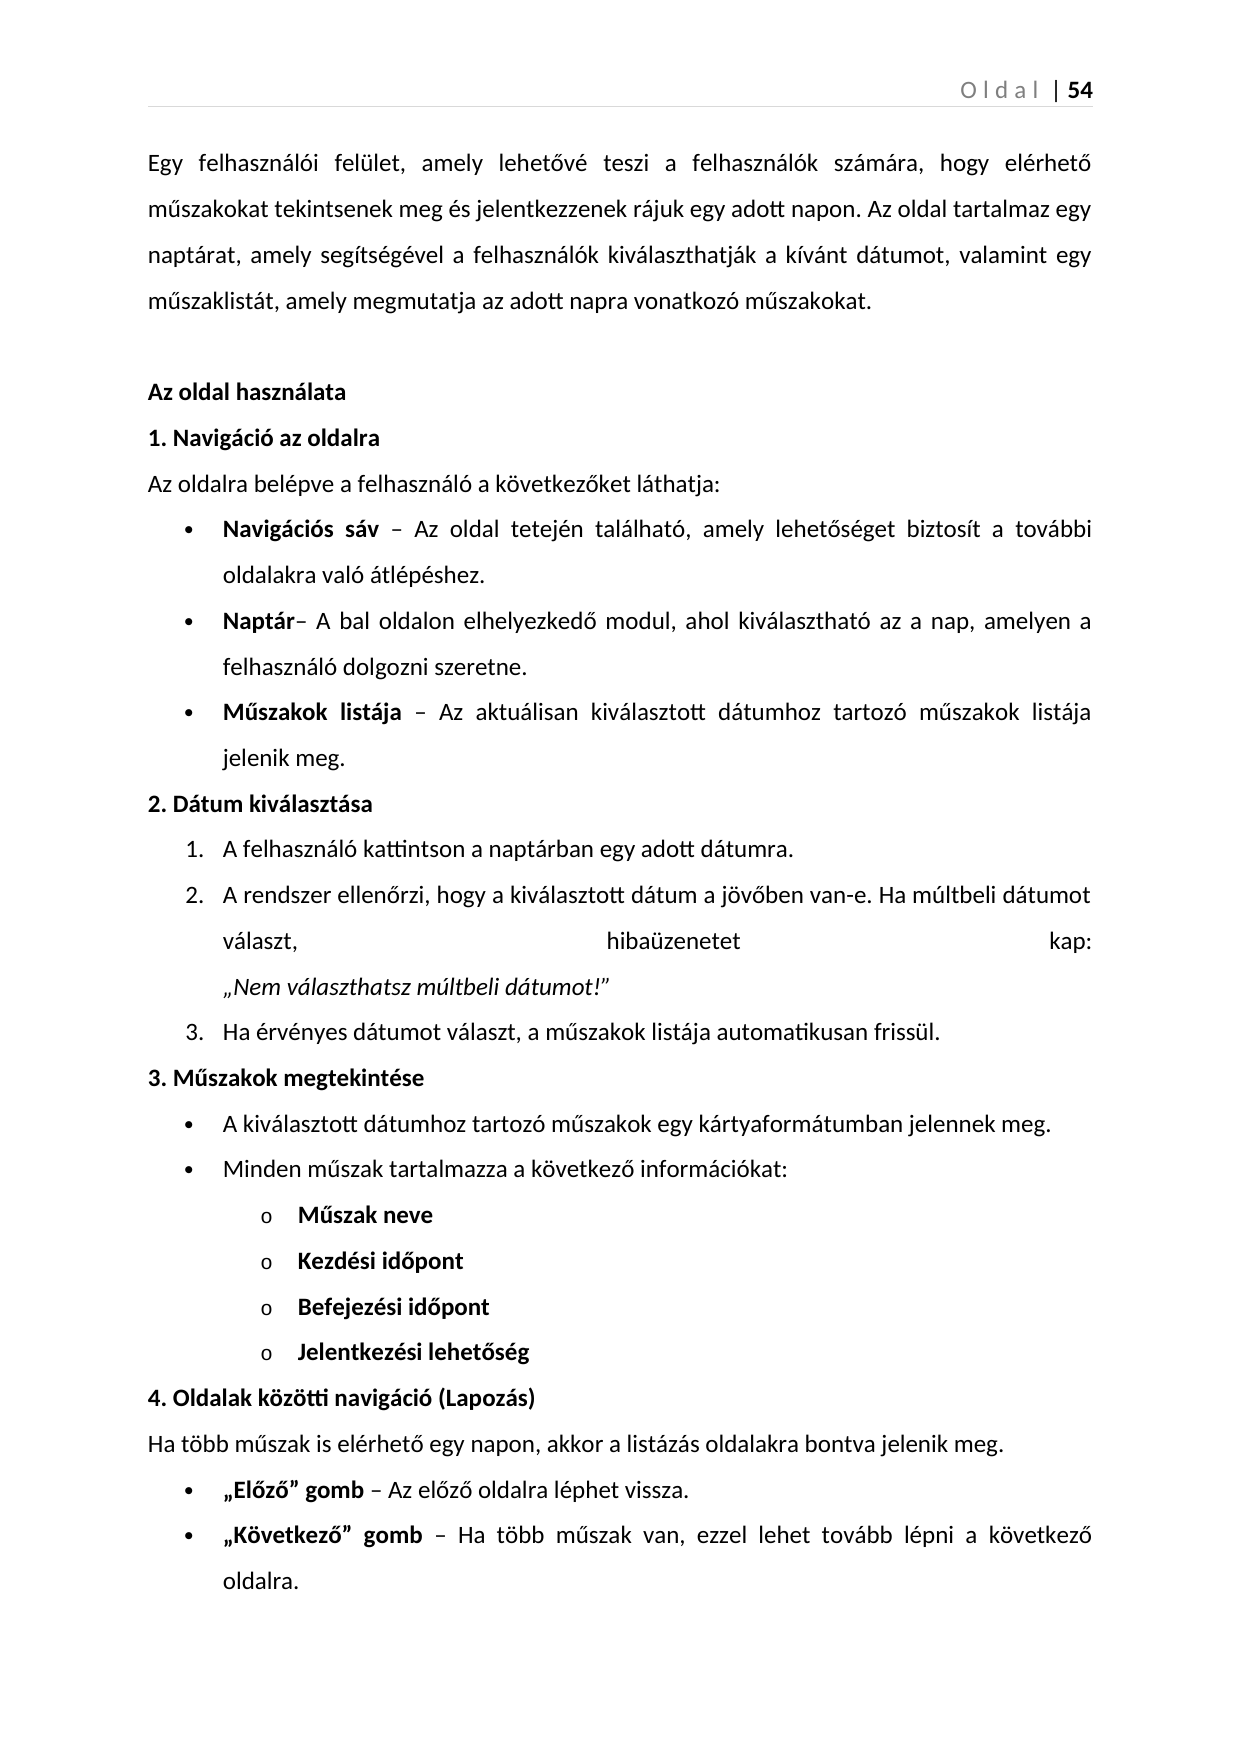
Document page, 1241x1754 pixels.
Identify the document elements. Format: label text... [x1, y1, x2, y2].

list Minden műszak tartalmazza a következő információkat: [185, 1154, 1093, 1184]
text 2. Dátum kiválasztása [148, 788, 1093, 818]
list Naptár– A bal oldalon elhelyezkedő modul, ahol kiválasztható az a nap, amelyen a felhasználó dolgozni szeretne. [185, 605, 1093, 681]
text Az oldalra belépve a felhasználó a következőket láthatja: [148, 468, 1093, 498]
list Műszak neve [260, 1199, 1093, 1230]
text 1. Navigáció az oldalra [148, 422, 1093, 452]
text Az oldal használata [148, 376, 1093, 407]
list „Következő” gomb – Ha több műszak van, ezzel lehet tovább lépni a következő oldalra. [185, 1519, 1093, 1596]
list Műszakok listája – Az aktuálisan kiválasztott dátumhoz tartozó műszakok listája jelenik meg. [185, 696, 1093, 773]
list Navigációs sáv – Az oldal tetején található, amely lehetőséget biztosít a további oldalakra való átlépéshez. [185, 513, 1093, 590]
list A felhasználó kattintson a naptárban egy adott dátumra. [185, 833, 1093, 864]
text Egy felhasználói felület, amely lehetővé teszi a felhasználók számára, hogy elérhető műszakokat tekintsenek meg és jelentkezzenek rájuk egy adott napon. Az oldal tartalmaz egy naptárat, amely segítségével a felhasználók kiválaszthatják a kívánt dátumot, valamint egy műszaklistát, amely megmutatja az adott napra vonatkozó műszakokat. [148, 148, 1093, 315]
text 3. Műszakok megtekintése [148, 1062, 1093, 1093]
list Ha érvényes dátumot választ, a műszakok listája automatikusan frissül. [185, 1016, 1093, 1047]
list Befejezési időpont [260, 1291, 1093, 1321]
list A kiválasztott dátumhoz tartozó műszakok egy kártyaformátumban jelennek meg. [185, 1108, 1093, 1138]
list Kezdési időpont [260, 1245, 1093, 1276]
list Jelentkezési lehetőség [260, 1337, 1093, 1367]
text 4. Oldalak közötti navigáció (Lapozás) [148, 1382, 1093, 1413]
list A rendszer ellenőrzi, hogy a kiválasztott dátum a jövőben van-e. Ha múltbeli dátumot választ, hibaüzenetet kap: „Nem választhatsz múltbeli dátumot!” [185, 879, 1093, 1001]
text Ha több műszak is elérhető egy napon, akkor a listázás oldalakra bontva jelenik meg. [148, 1428, 1093, 1458]
list „Előző” gomb – Az előző oldalra léphet vissza. [185, 1474, 1093, 1504]
